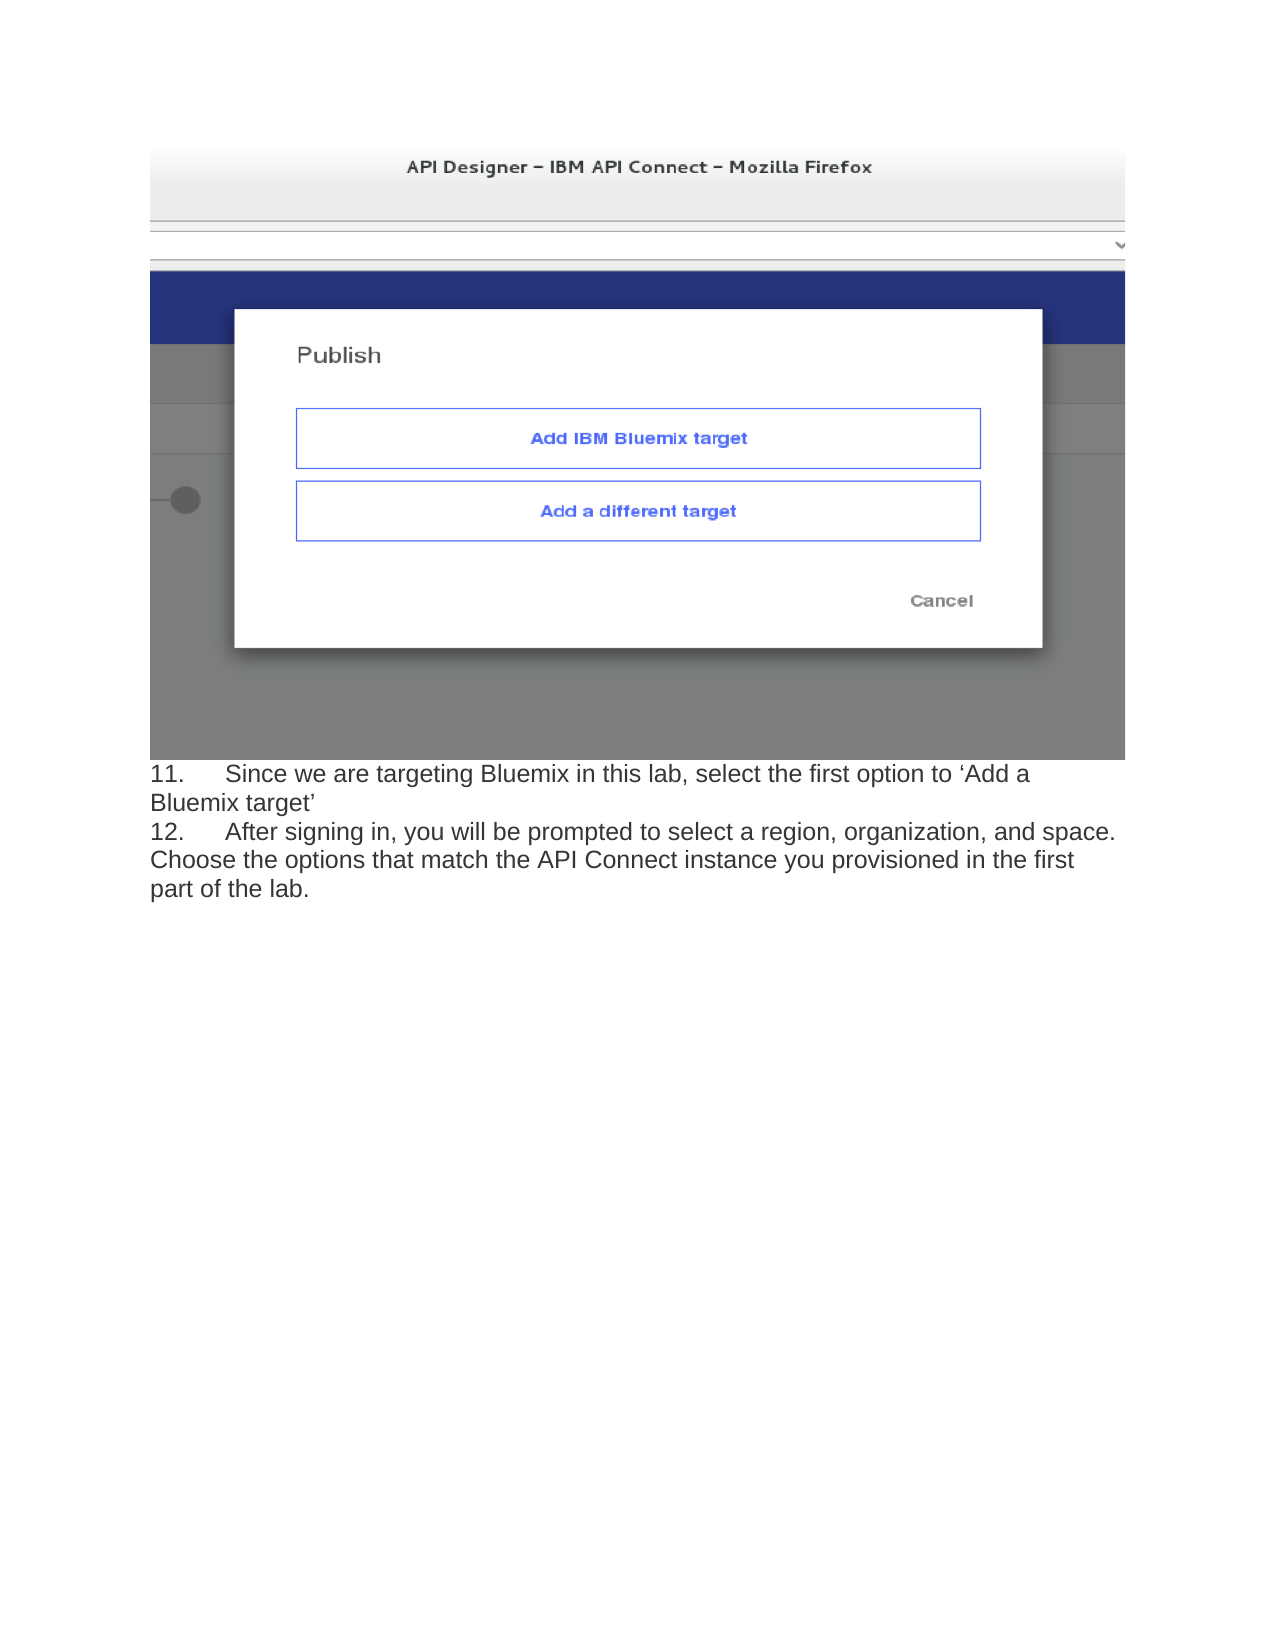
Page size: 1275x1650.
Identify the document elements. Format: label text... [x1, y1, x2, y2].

list Since we are targeting Bluemix in this lab, select the first option to ‘Add a Bluemix target’ [150, 760, 1125, 817]
picture [150, 150, 1125, 760]
list After signing in, you will be prompted to select a region, organization, and space. Choose the options that match the API Connect instance you provisioned in the first part of the lab. [150, 817, 1125, 903]
